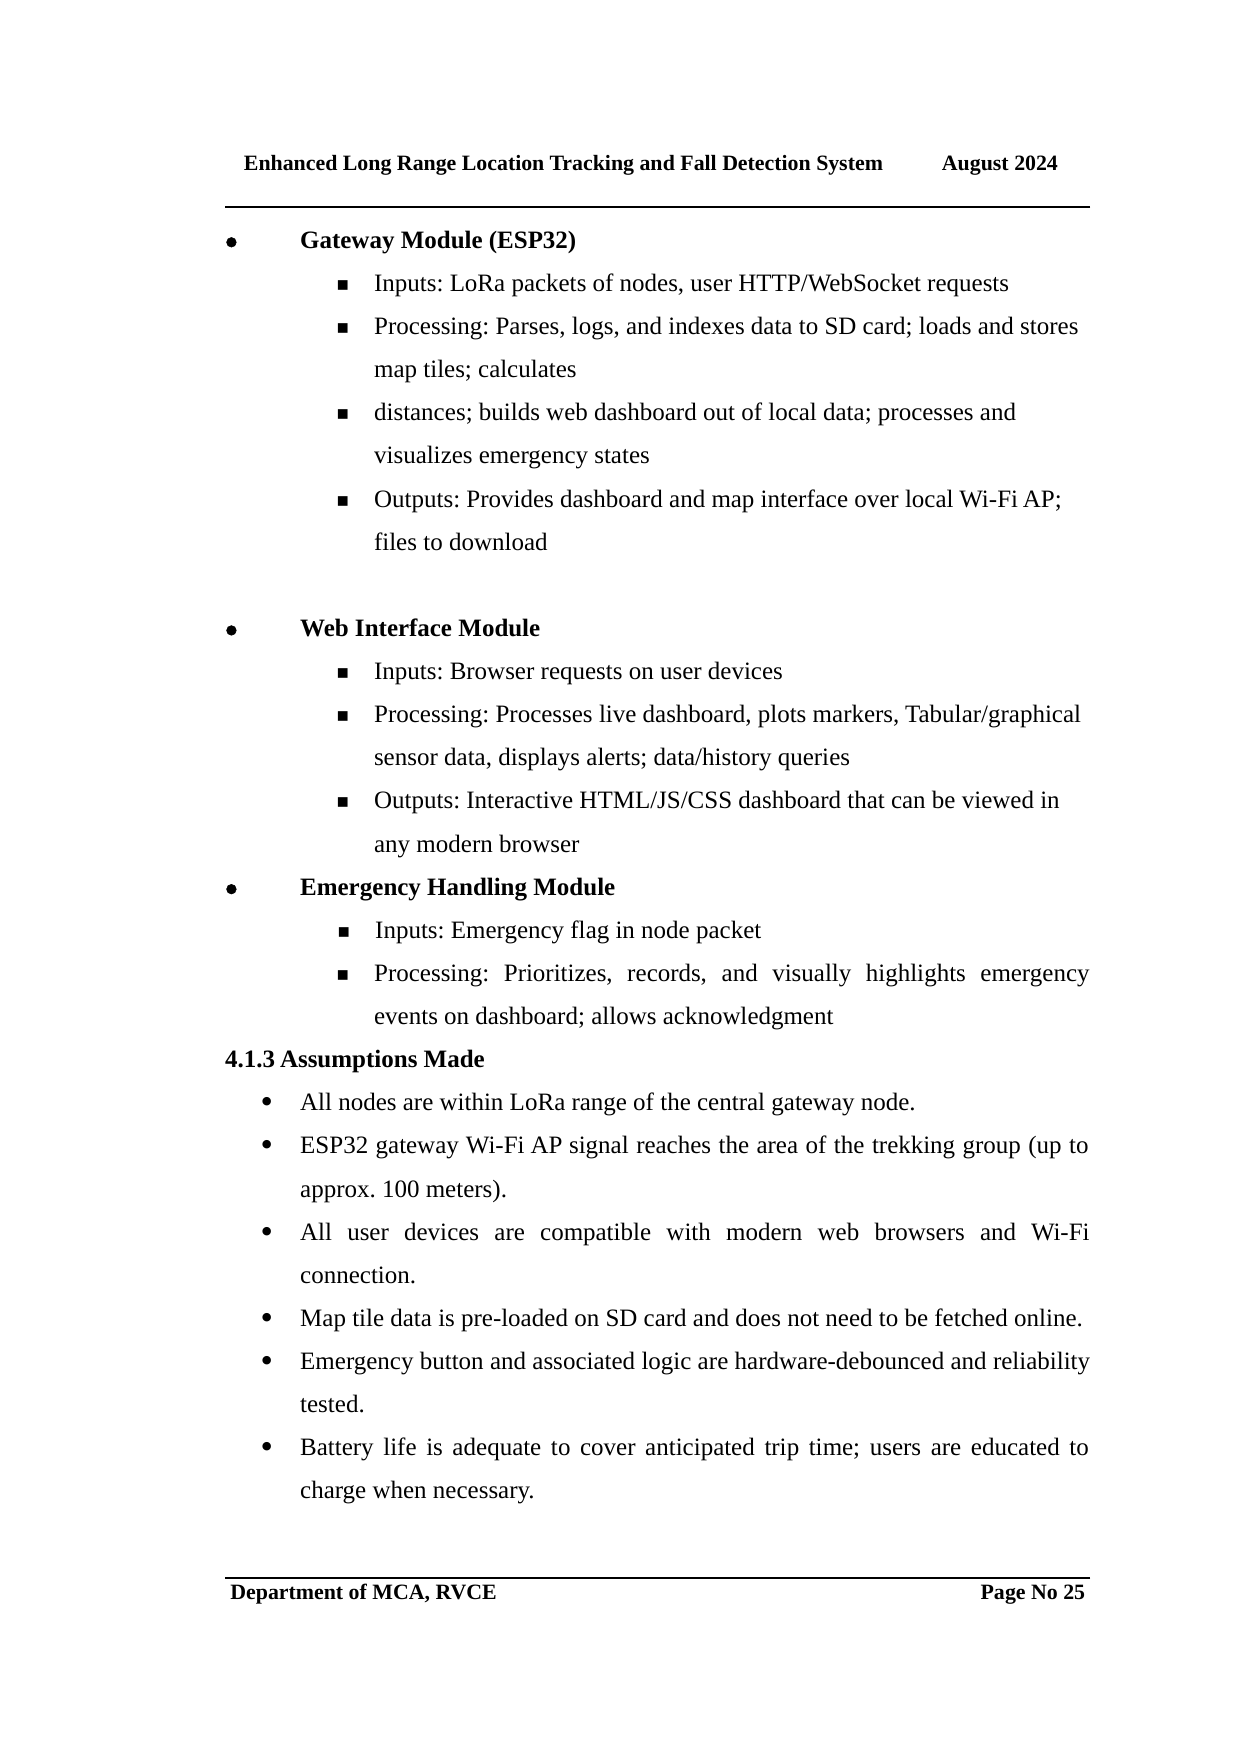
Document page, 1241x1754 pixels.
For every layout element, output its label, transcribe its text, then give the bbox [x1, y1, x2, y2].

list Processing: Processes live dashboard, plots markers, Tabular/graphical sensor data, displays alerts; data/history queries [336, 699, 1090, 771]
list Inputs: Emergency flag in node packet [337, 915, 1090, 944]
list Emergency Handling Module [225, 872, 1034, 901]
list Processing: Prioritizes, records, and visually highlights emergency events on dashboard; allows acknowledgment [336, 958, 1090, 1030]
list distances; builds web dashboard out of local data; processes and visualizes emergency states [336, 397, 1090, 469]
text 4.1.3 Assumptions Made [225, 1044, 1034, 1073]
list Gateway Module (ESP32) [225, 225, 1034, 254]
list Battery life is adequate to cover anticipated trip time; users are educated to charge when necessary. [262, 1432, 1090, 1504]
list Map tile data is pre-loaded on SD card and does not need to be fetched online. [262, 1303, 1090, 1332]
list Inputs: Browser requests on user devices [336, 656, 1090, 685]
list Outputs: Provides dashboard and map interface over local Wi-Fi AP; files to download [336, 484, 1090, 556]
list All user devices are compatible with modern web browsers and Wi-Fi connection. [262, 1217, 1090, 1289]
list Outputs: Interactive HTML/JS/CSS dashboard that can be viewed in any modern browser [336, 786, 1090, 857]
list Emergency button and associated logic are hardware-debounced and reliability tested. [262, 1346, 1090, 1418]
list All nodes are within LoRa range of the central gateway node. [262, 1087, 1090, 1116]
list Inputs: LoRa packets of nodes, user HTTP/WebSocket requests [336, 268, 1090, 297]
list Processing: Parses, logs, and indexes data to SD card; loads and stores map tiles; calculates [336, 311, 1090, 383]
list ESP32 gateway Wi-Fi AP signal reaches the area of the trekking group (up to approx. 100 meters). [262, 1131, 1090, 1202]
list Web Interface Module [225, 613, 1034, 642]
